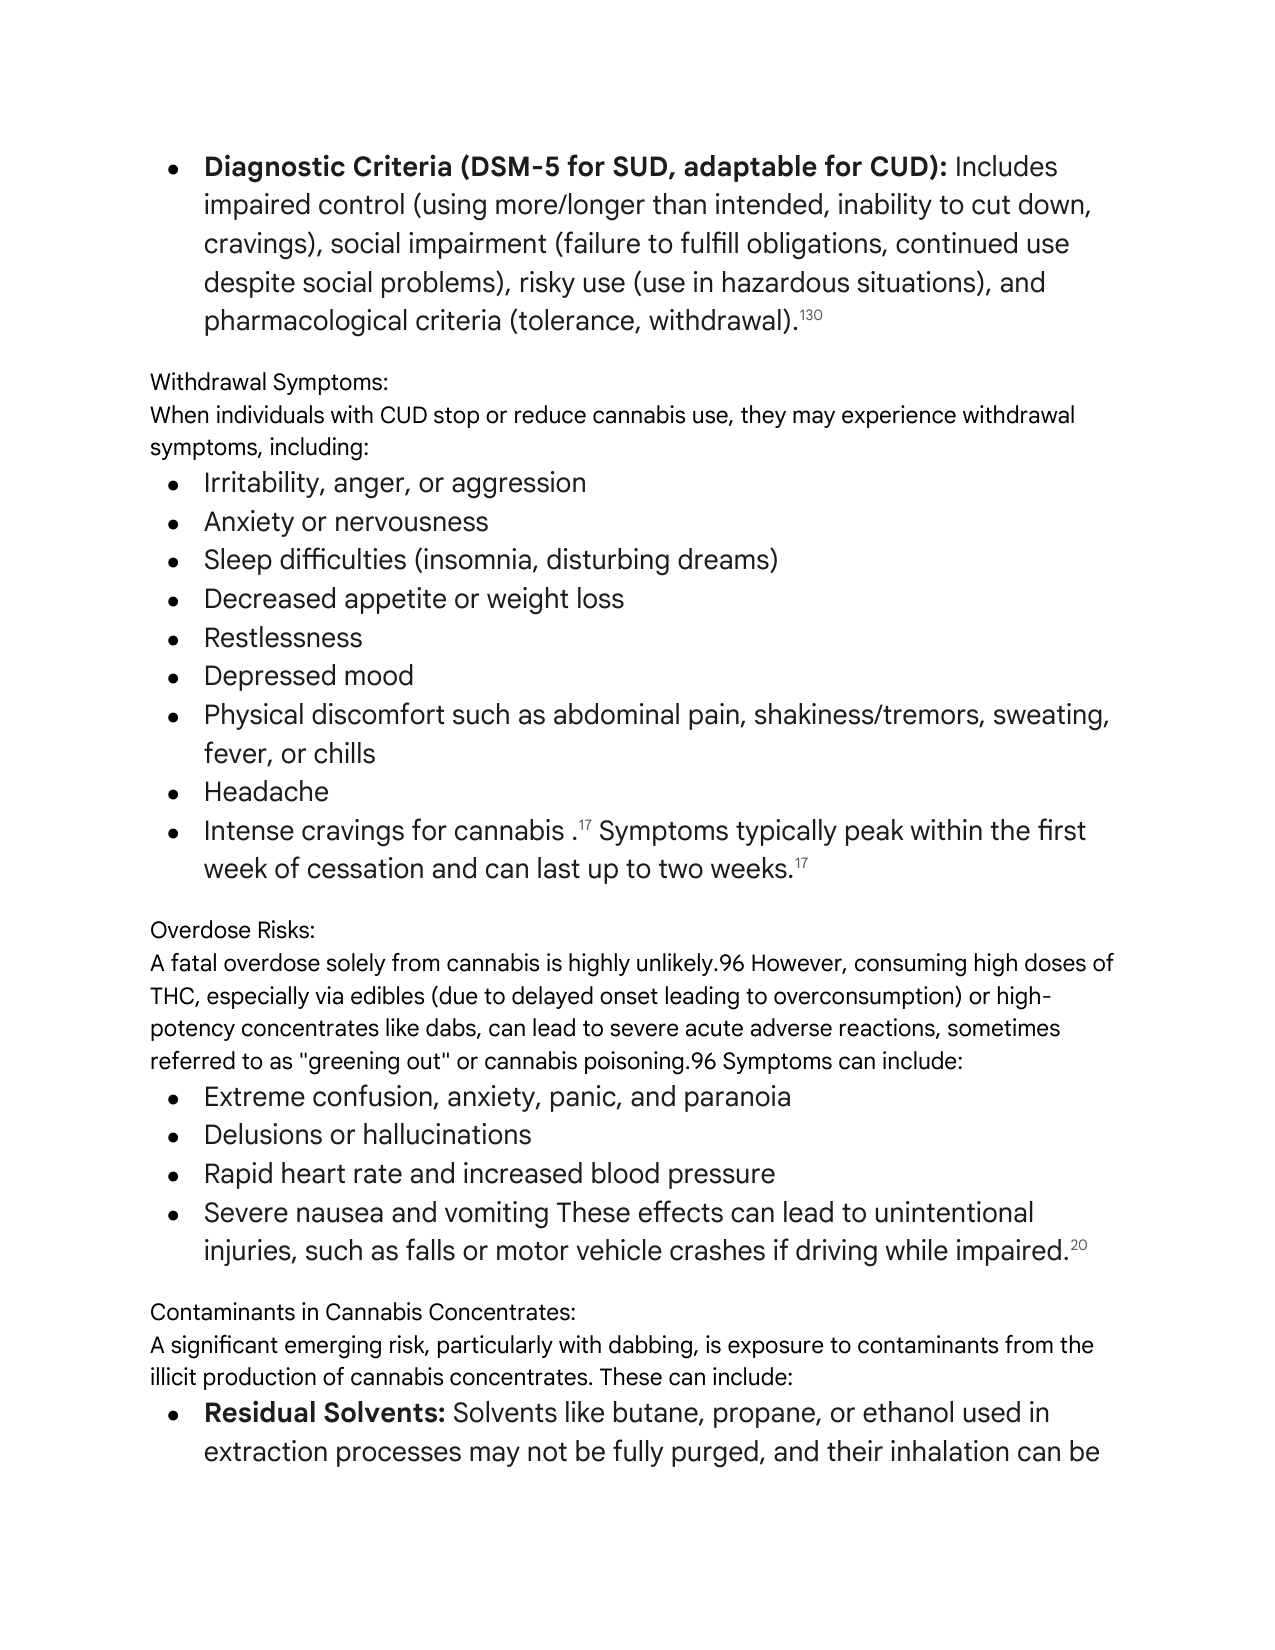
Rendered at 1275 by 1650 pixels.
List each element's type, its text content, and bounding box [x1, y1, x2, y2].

list Anxiety or nervousness [166, 505, 1125, 539]
list Rapid heart rate and increased blood pressure [166, 1157, 1125, 1191]
text A fatal overdose solely from cannabis is highly unlikely.96 However, consuming high doses of THC, especially via edibles (due to delayed onset leading to overconsumption) or high-potency concentrates like dabs, can lead to severe acute adverse reactions, sometimes referred to as "greening out" or cannabis poisoning.96 Symptoms can include: [150, 949, 1125, 1076]
list Irritability, anger, or aggression [166, 466, 1125, 500]
text Withdrawal Symptoms: [150, 368, 1125, 397]
list Intense cravings for cannabis .17 Symptoms typically peak within the first week of cessation and can last up to two weeks.17 [166, 814, 1125, 887]
list Depressed mood [166, 659, 1125, 693]
list Restlessness [166, 621, 1125, 655]
list Decreased appetite or weight loss [166, 582, 1125, 616]
list Delusions or hallucinations [166, 1119, 1125, 1153]
list Headache [166, 776, 1125, 809]
text Overdose Risks: [150, 916, 1125, 945]
list Physical discomfort such as abdominal pain, shakiness/tremors, sweating, fever, or chills [166, 698, 1125, 771]
text When individuals with CUD stop or reduce cannabis use, they may experience withdrawal symptoms, including: [150, 401, 1125, 462]
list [166, 1396, 1125, 1469]
text A significant emerging risk, particularly with dabbing, is exposure to contaminants from the illicit production of cannabis concentrates. These can include: [150, 1331, 1125, 1392]
list Severe nausea and vomiting These effects can lead to unintentional injuries, such as falls or motor vehicle crashes if driving while impaired.20 [166, 1196, 1125, 1268]
text Contaminants in Cannabis Concentrates: [150, 1298, 1125, 1327]
list Extreme confusion, anxiety, panic, and paranoia [166, 1080, 1125, 1114]
list Diagnostic Criteria (DSM-5 for SUD, adaptable for CUD): Includes impaired control (using more/longer than intended, inability to cut down, cravings), social impairment (failure to fulfill obligations, continued use despite social problems), risky use (use in hazardous situations), and pharmacological criteria (tolerance, withdrawal).130 [166, 150, 1125, 338]
list Sleep difficulties (insomnia, disturbing dreams) [166, 544, 1125, 578]
